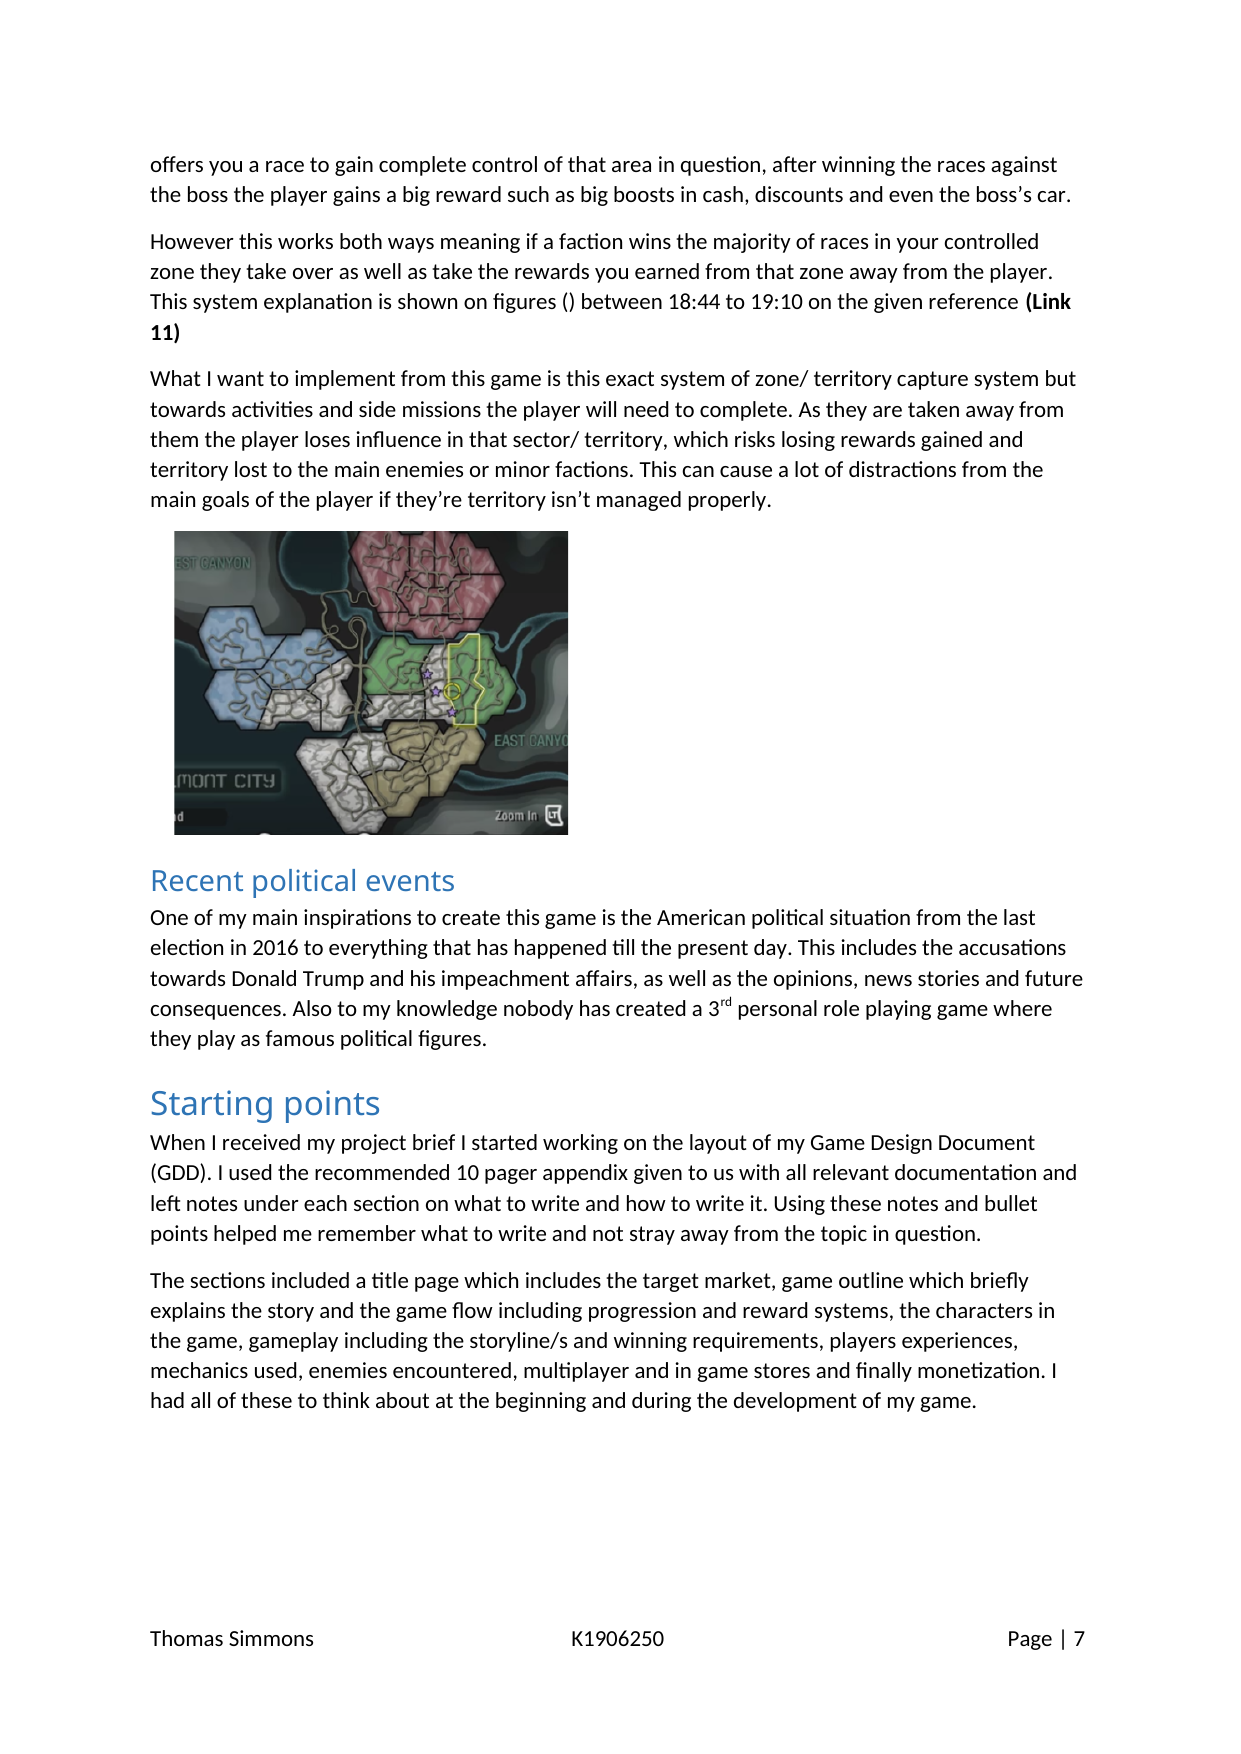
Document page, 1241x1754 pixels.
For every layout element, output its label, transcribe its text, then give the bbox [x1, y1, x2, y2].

text When the player first starts the game they watch a backstory scene of Donald Trump during the time of impeachment. His enemies find proof via paperwork and witnesses saying he used the Russians to help in his 2016 election campaign, he doesn’t believe them forcing them to release the truth the world. This is now the start of the game. [150, 1401, 1090, 1519]
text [150, 150, 1090, 238]
subtitle Recent political events [150, 585, 1090, 625]
text This presentation was an opportunity to show my fellow developers and lecturers what my intended game ideas, future development, why I have chosen this idea and intended target market. This also helps the audience understand my game and what they have to do in order to win. [150, 1256, 1090, 1345]
text One of my main inspirations to create this game is the American political situation from the last election in 2016 to everything that has happened till the present day. This includes the accusations towards Donald Trump and his impeachment affairs, as well as the opinions, news stories and future consequences. Also to my knowledge nobody has created a 3rd personal role playing game where they play as famous political figures. [150, 628, 1090, 777]
text The sections included a title page which includes the target market, game outline which briefly explains the story and the game flow including progression and reward systems, the characters in the game, gameplay including the storyline/s and winning requirements, players experiences, mechanics used, enemies encountered, multiplayer and in game stores and finally monetization. I had all of these to think about at the beginning and during the development of my game. [150, 991, 1090, 1139]
subtitle Interim Presentation [150, 1214, 1090, 1253]
subtitle Starting points [150, 804, 1090, 850]
text When I received my project brief I started working on the layout of my Game Design Document (GDD). I used the recommended 10 pager appendix given to us with all relevant documentation and left notes under each section on what to write and how to write it. Using these notes and bullet points helped me remember what to write and not stray away from the topic in question. [150, 853, 1090, 972]
subtitle Evolution/ Development [150, 1158, 1090, 1204]
subtitle Summary of America Down Under: [150, 1364, 1090, 1398]
